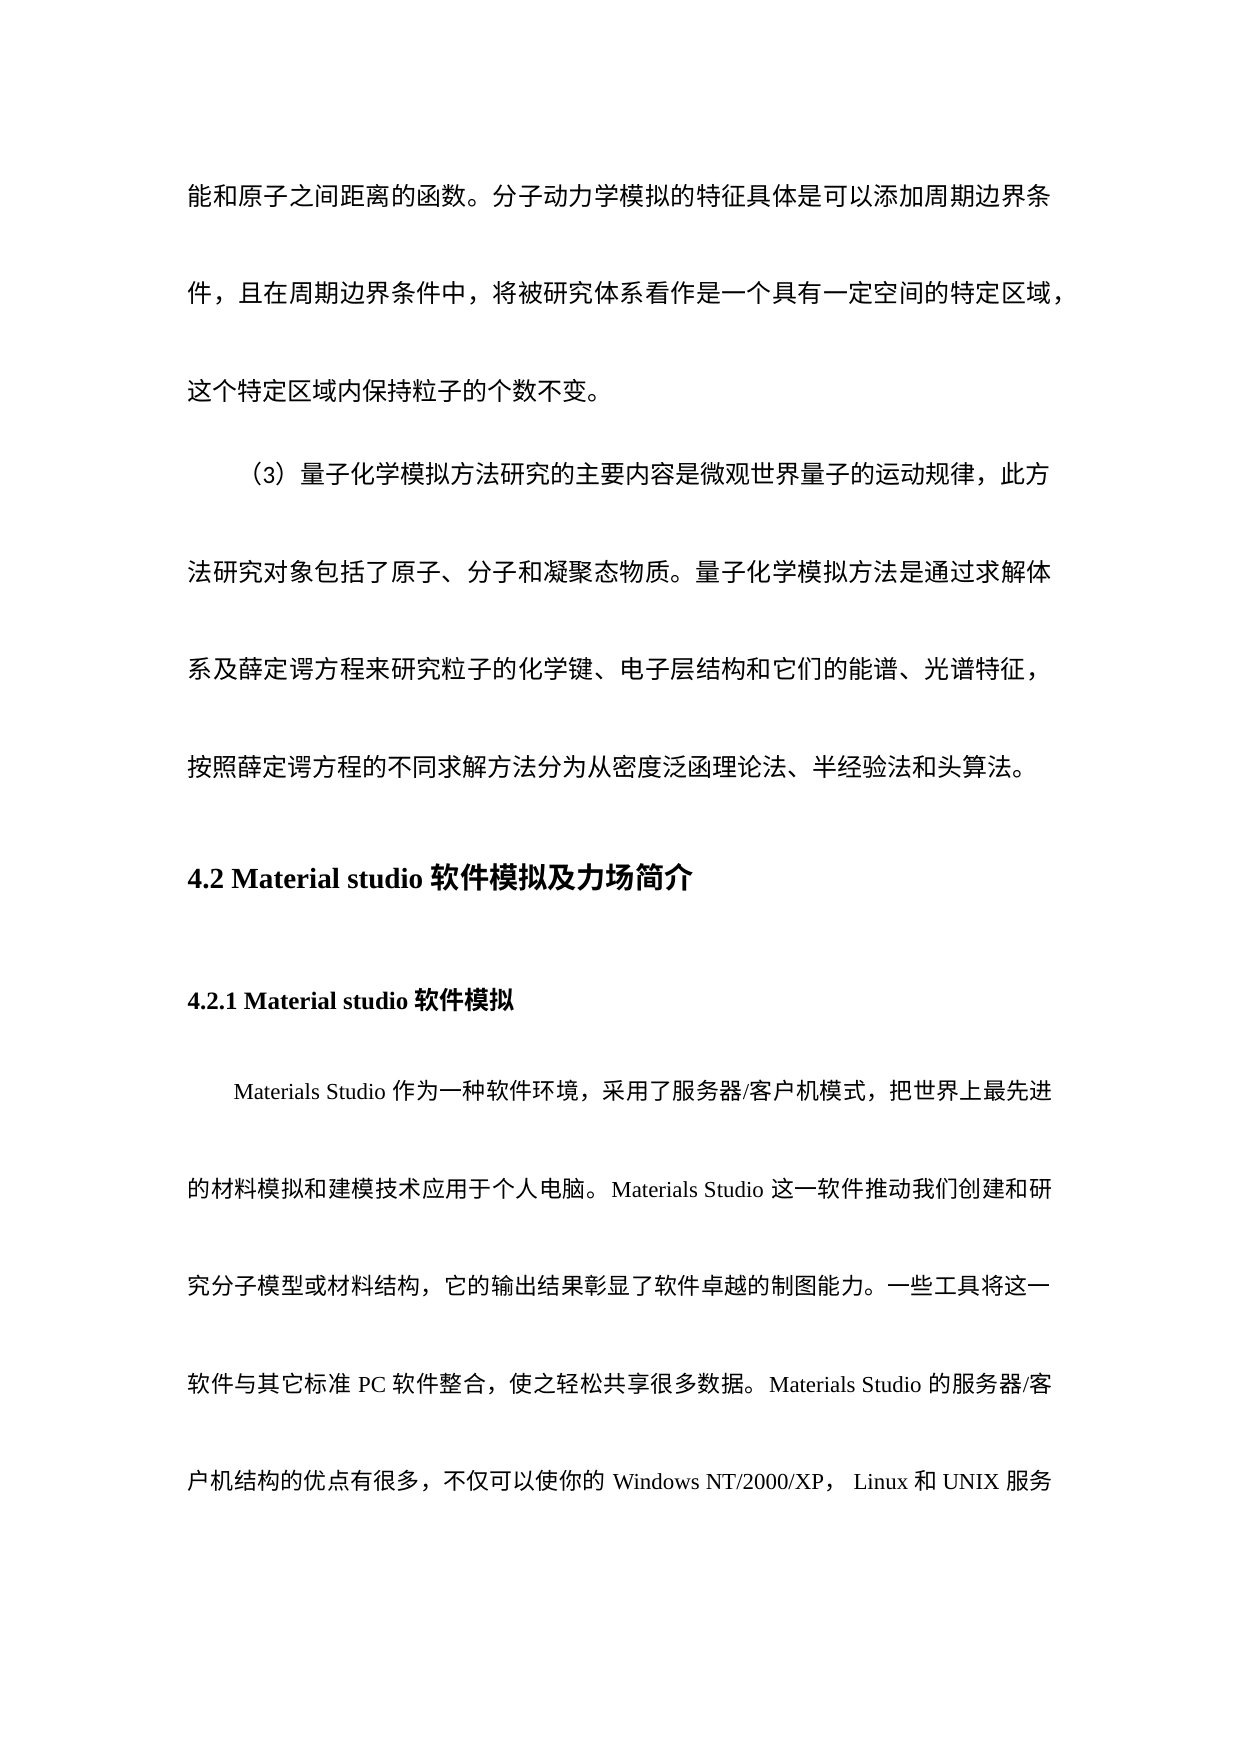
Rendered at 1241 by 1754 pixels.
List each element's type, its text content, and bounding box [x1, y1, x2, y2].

text （3）量子化学模拟方法研究的主要内容是微观世界量子的运动规律，此方法研究对象包括了原子、分子和凝聚态物质。量子化学模拟方法是通过求解体系及薛定谔方程来研究粒子的化学键、电子层结构和它们的能谱、光谱特征，按照薛定谔方程的不同求解方法分为从密度泛函理论法、半经验法和头算法。 [187, 440, 1053, 798]
subtitle 4.2 Material studio 软件模拟及力场简介 [187, 843, 1053, 908]
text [187, 162, 1053, 422]
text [187, 1057, 1053, 1512]
text 4.2.1 Material studio 软件模拟 [187, 966, 1053, 1031]
